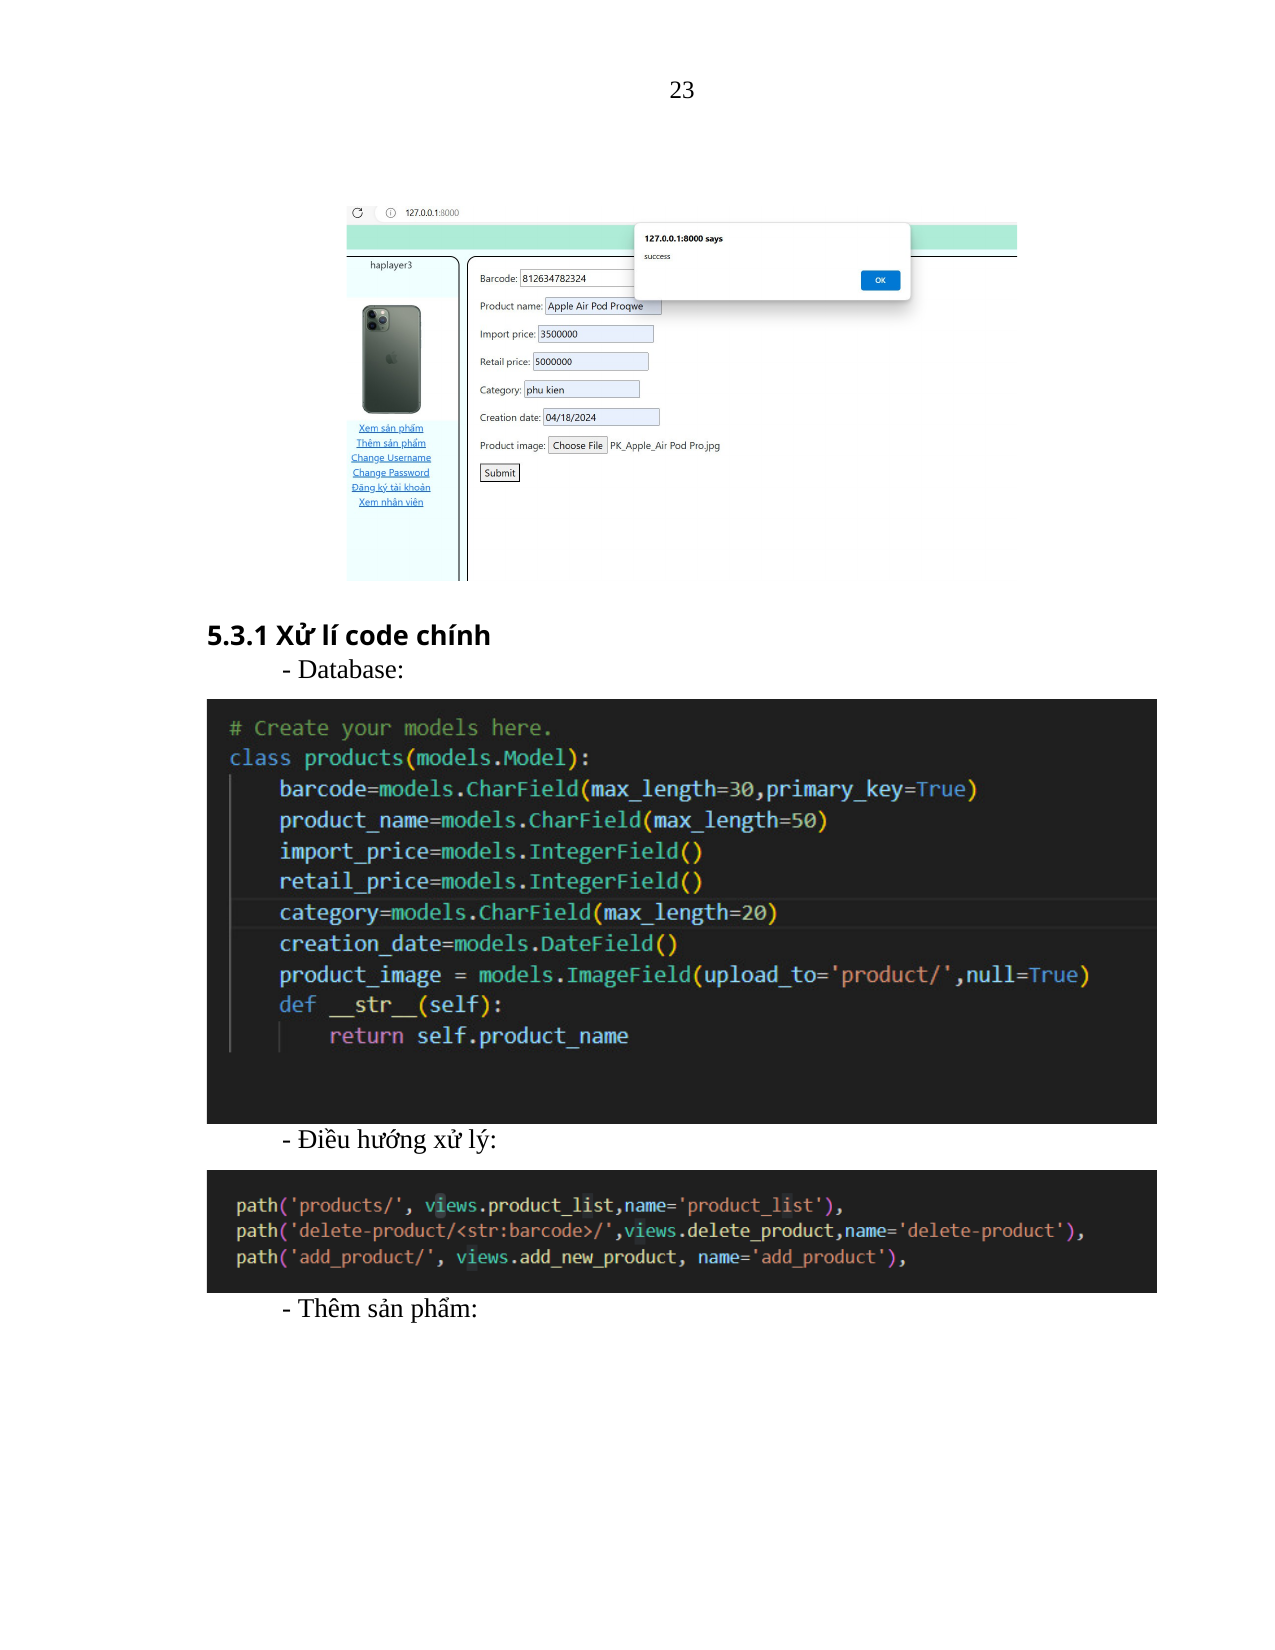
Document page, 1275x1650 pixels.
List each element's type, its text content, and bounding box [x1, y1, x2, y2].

subtitle 5.3.1 Xử lí code chính [207, 616, 1157, 653]
text - Thêm sản phẩm: [207, 1293, 1157, 1323]
picture [206, 699, 1157, 1124]
picture [206, 1170, 1157, 1293]
picture [346, 206, 1018, 581]
text - Database: [207, 653, 1157, 684]
text - Điều hướng xử lý: [207, 1124, 1157, 1155]
